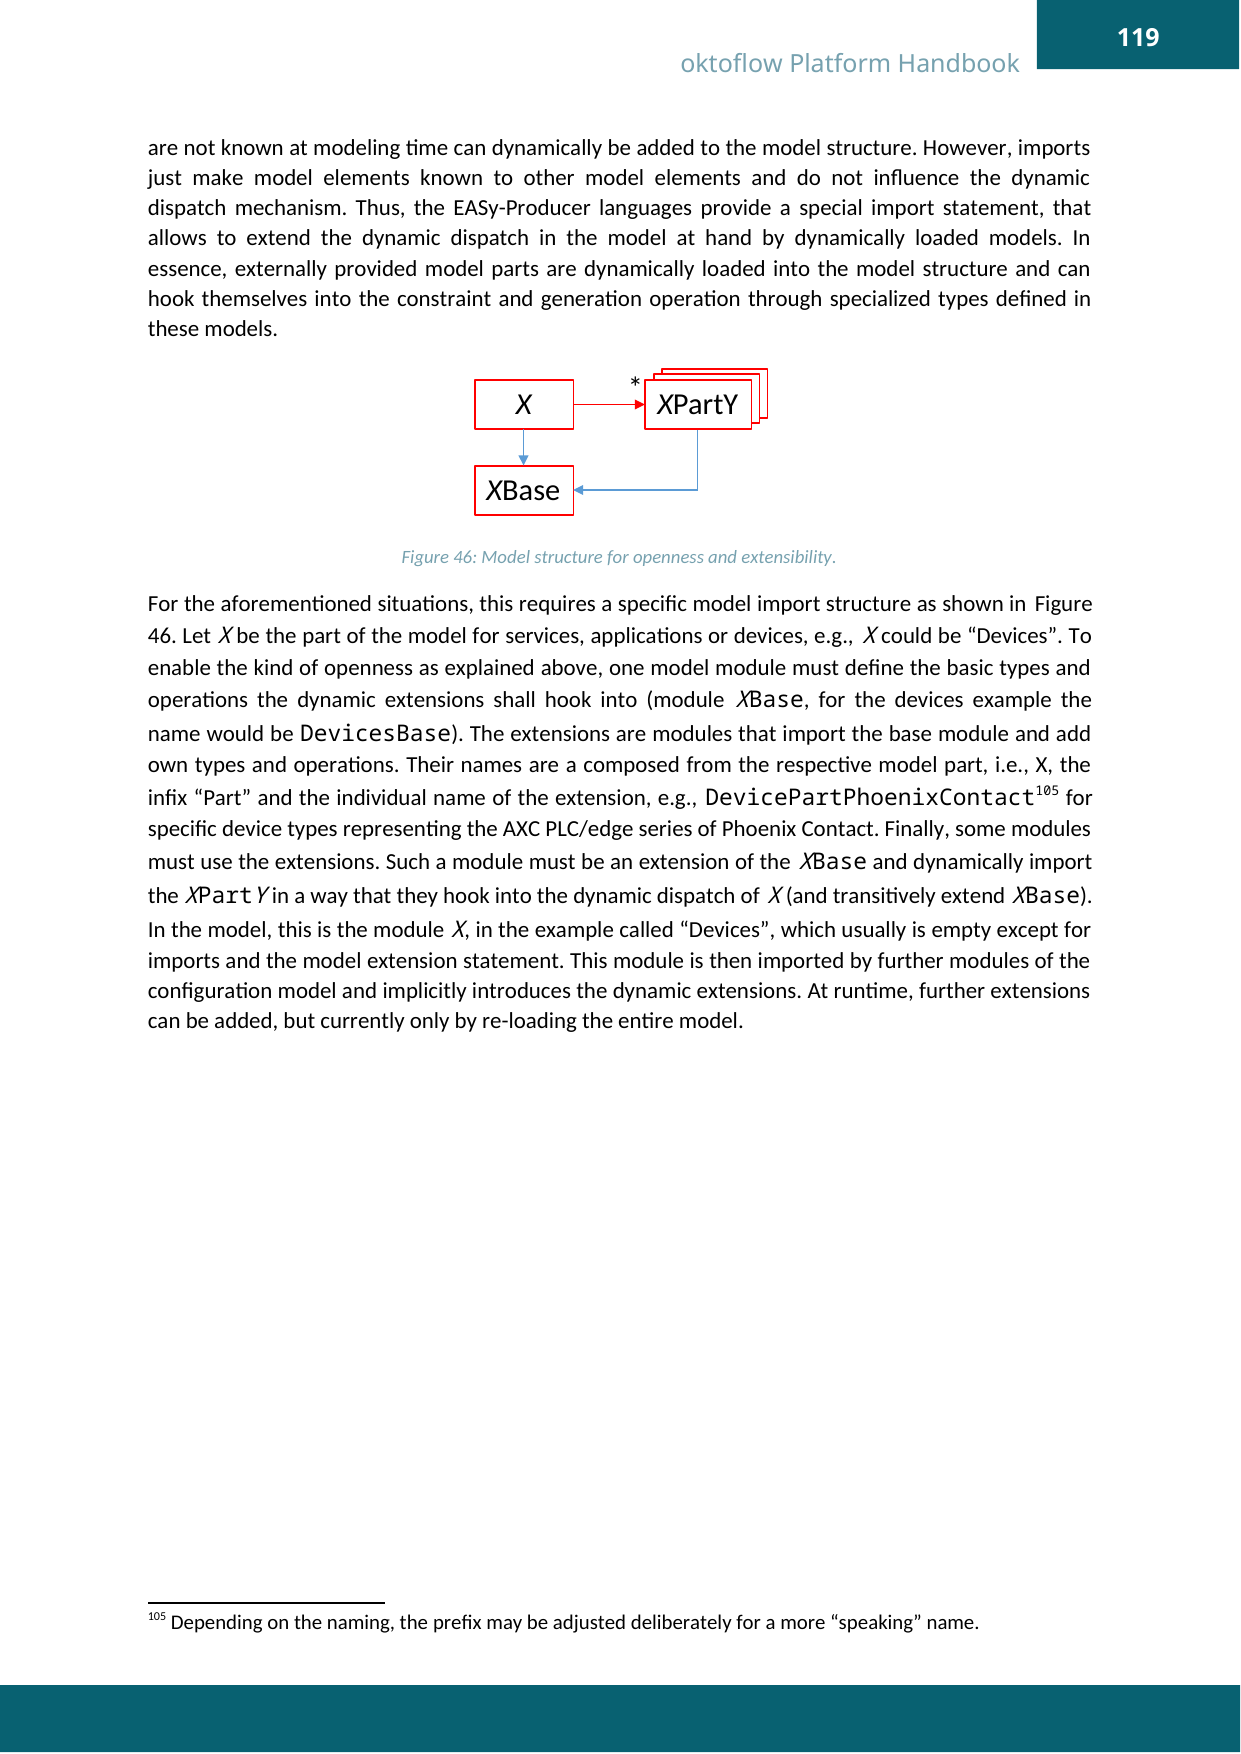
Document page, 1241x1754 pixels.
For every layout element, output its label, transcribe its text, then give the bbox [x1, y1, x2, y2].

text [148, 133, 1093, 342]
text Figure 46: Model structure for openness and extensibility. [148, 545, 1093, 568]
text For the aforementioned situations, this requires a specific model import structure as shown in Figure 46. Let X be the part of the model for services, applications or devices, e.g., X could be “Devices”. To enable the kind of openness as explained above, one model module must define the basic types and operations the dynamic extensions shall hook into (module XBase, for the devices example the name would be DevicesBase). The extensions are modules that import the base module and add own types and operations. Their names are a composed from the respective model part, i.e., X, the infix “Part” and the individual name of the extension, e.g., DevicePartPhoenixContact for specific device types representing the AXC PLC/edge series of Phoenix Contact. Finally, some modules must use the extensions. Such a module must be an extension of the XBase and dynamically import the XPartY in a way that they hook into the dynamic dispatch of X (and transitively extend XBase). In the model, this is the module X, in the example called “Devices”, which usually is empty except for imports and the model extension statement. This module is then imported by further modules of the configuration model and implicitly introduces the dynamic extensions. At runtime, further extensions can be added, but currently only by re-loading the entire model. [148, 589, 1093, 1034]
